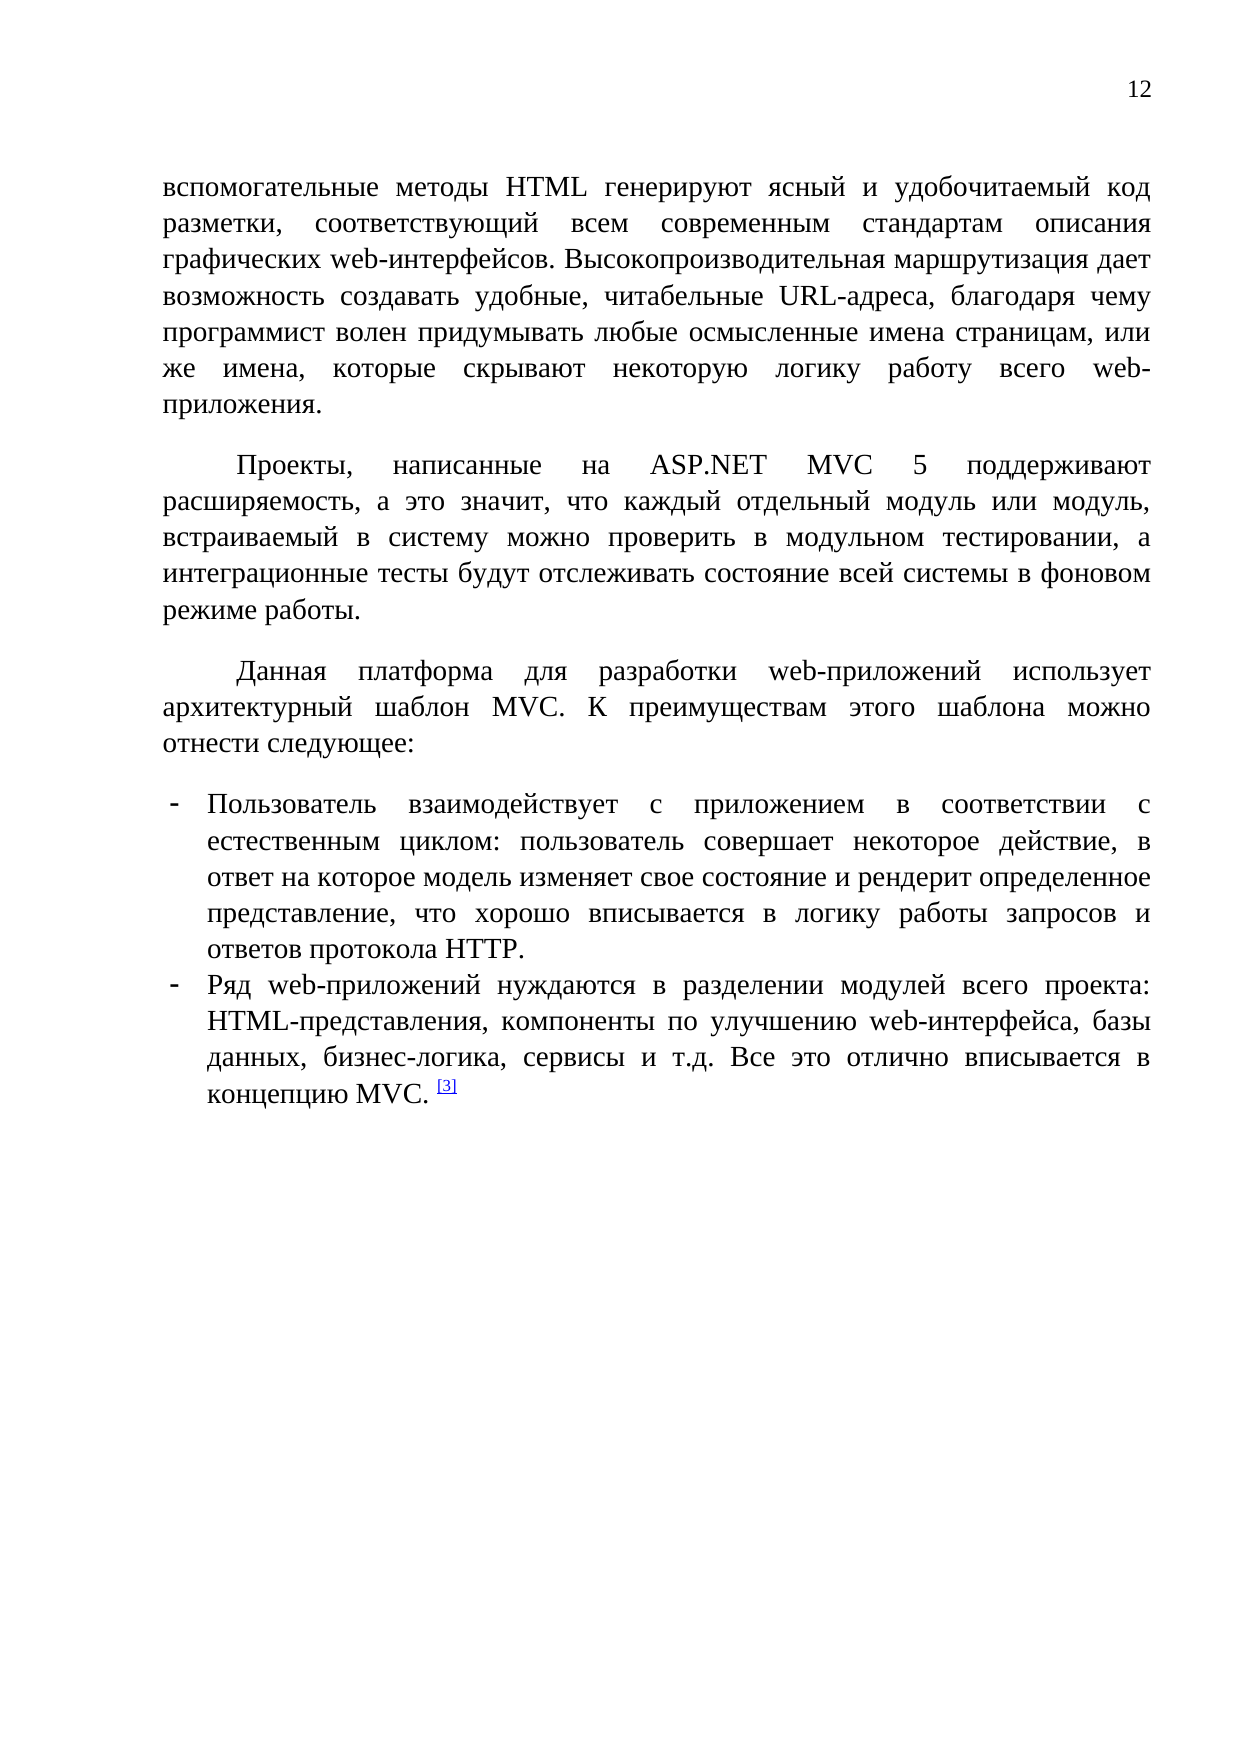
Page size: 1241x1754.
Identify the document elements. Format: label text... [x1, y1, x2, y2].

text Данная платформа для разработки web-приложений использует архитектурный шаблон MVC. К преимуществам этого шаблона можно отнести следующее: [162, 653, 1152, 759]
text Проекты, написанные на ASP.NET MVC 5 поддерживают расширяемость, а это значит, что каждый отдельный модуль или модуль, встраиваемый в систему можно проверить в модульном тестировании, а интеграционные тесты будут отслеживать состояние всей системы в фоновом режиме работы. [162, 447, 1152, 625]
list Ряд web-приложений нуждаются в разделении модулей всего проекта: HTML-представления, компоненты по улучшению web-интерфейса, базы данных, бизнес-логика, сервисы и т.д. Все это отлично вписывается в концепцию MVC. [3] [169, 967, 1152, 1109]
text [162, 169, 1152, 419]
list Пользователь взаимодействует с приложением в соответствии с естественным циклом: пользователь совершает некоторое действие, в ответ на которое модель изменяет свое состояние и рендерит определенное представление, что хорошо вписывается в логику работы запросов и ответов протокола HTTP. [169, 786, 1152, 964]
